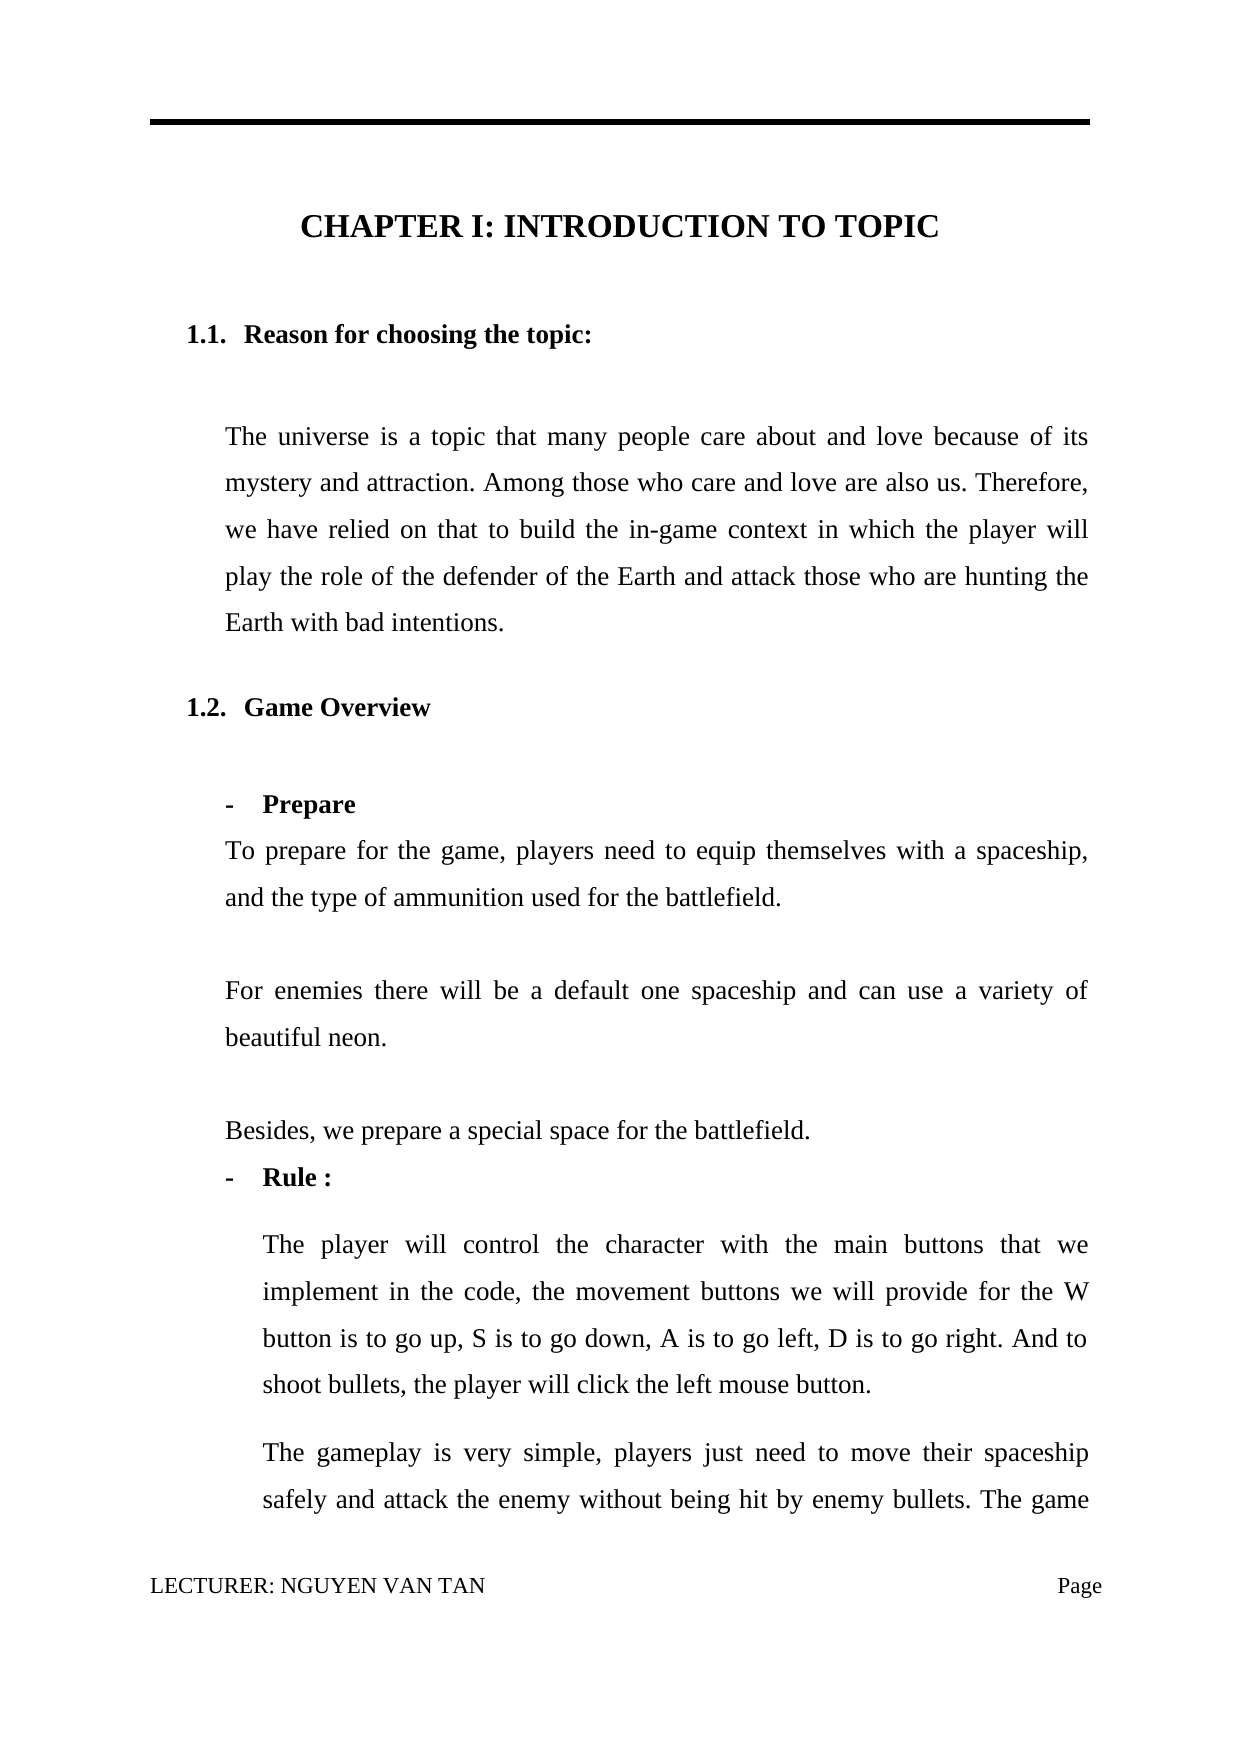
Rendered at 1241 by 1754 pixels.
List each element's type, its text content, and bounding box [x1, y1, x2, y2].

subtitle Reason for choosing the topic: [206, 318, 1090, 349]
text For enemies there will be a default one spaceship and can use a variety of beautiful neon. [225, 974, 1090, 1052]
text Besides, we prepare a special space for the battlefield. [225, 1114, 1090, 1146]
text The universe is a topic that many people care about and love because of its mystery and attraction. Among those who care and love are also us. Therefore, we have relied on that to build the in-game context in which the player will play the role of the defender of the Earth and attack those who are hunting the Earth with bad intentions. [225, 420, 1090, 638]
list Prepare [225, 788, 1090, 819]
list Rule : [225, 1161, 1090, 1192]
text To prepare for the game, players need to equip themselves with a spaceship, and the type of ammunition used for the battlefield. [225, 834, 1090, 912]
text The player will control the character with the main buttons that we implement in the code, the movement buttons we will provide for the W button is to go up, S is to go down, A is to go left, D is to go right. And to shoot bullets, the player will click the left mouse button. [262, 1228, 1090, 1400]
subtitle Game Overview [206, 691, 1090, 722]
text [262, 1436, 1090, 1514]
subtitle CHAPTER I: INTRODUCTION TO TOPIC [150, 206, 1090, 245]
